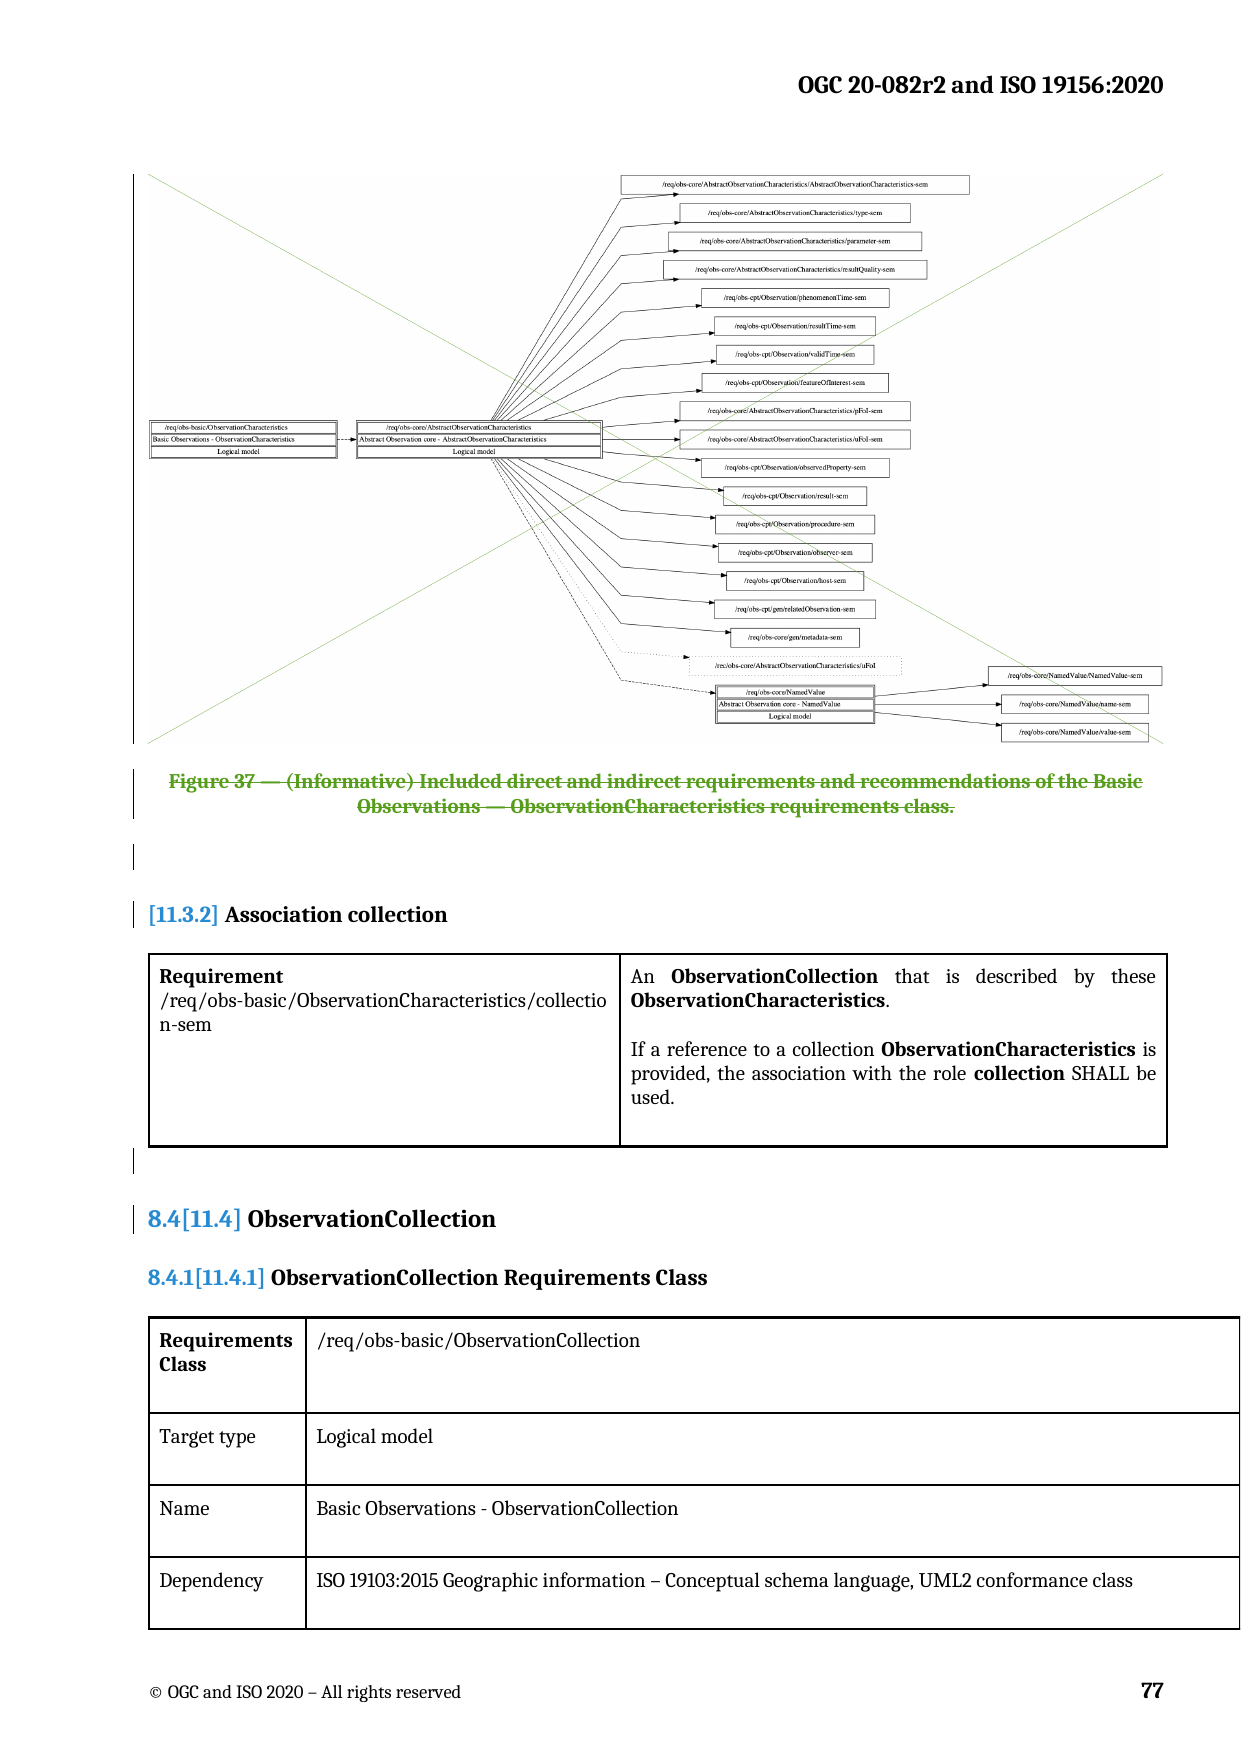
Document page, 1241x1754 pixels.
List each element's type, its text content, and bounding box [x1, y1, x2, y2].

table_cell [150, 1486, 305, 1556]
subtitle Association collection [148, 901, 1163, 928]
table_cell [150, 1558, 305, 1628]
picture [150, 460, 1161, 744]
subtitle ObservationCollection [148, 1205, 1163, 1234]
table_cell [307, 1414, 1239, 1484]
picture [658, 175, 1164, 743]
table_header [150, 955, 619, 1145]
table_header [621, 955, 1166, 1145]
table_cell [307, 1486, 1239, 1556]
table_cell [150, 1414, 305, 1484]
picture [149, 173, 1162, 458]
subtitle ObservationCollection Requirements Class [148, 1265, 1163, 1291]
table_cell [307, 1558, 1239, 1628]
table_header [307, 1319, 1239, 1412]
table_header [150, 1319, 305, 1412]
picture [147, 175, 653, 743]
